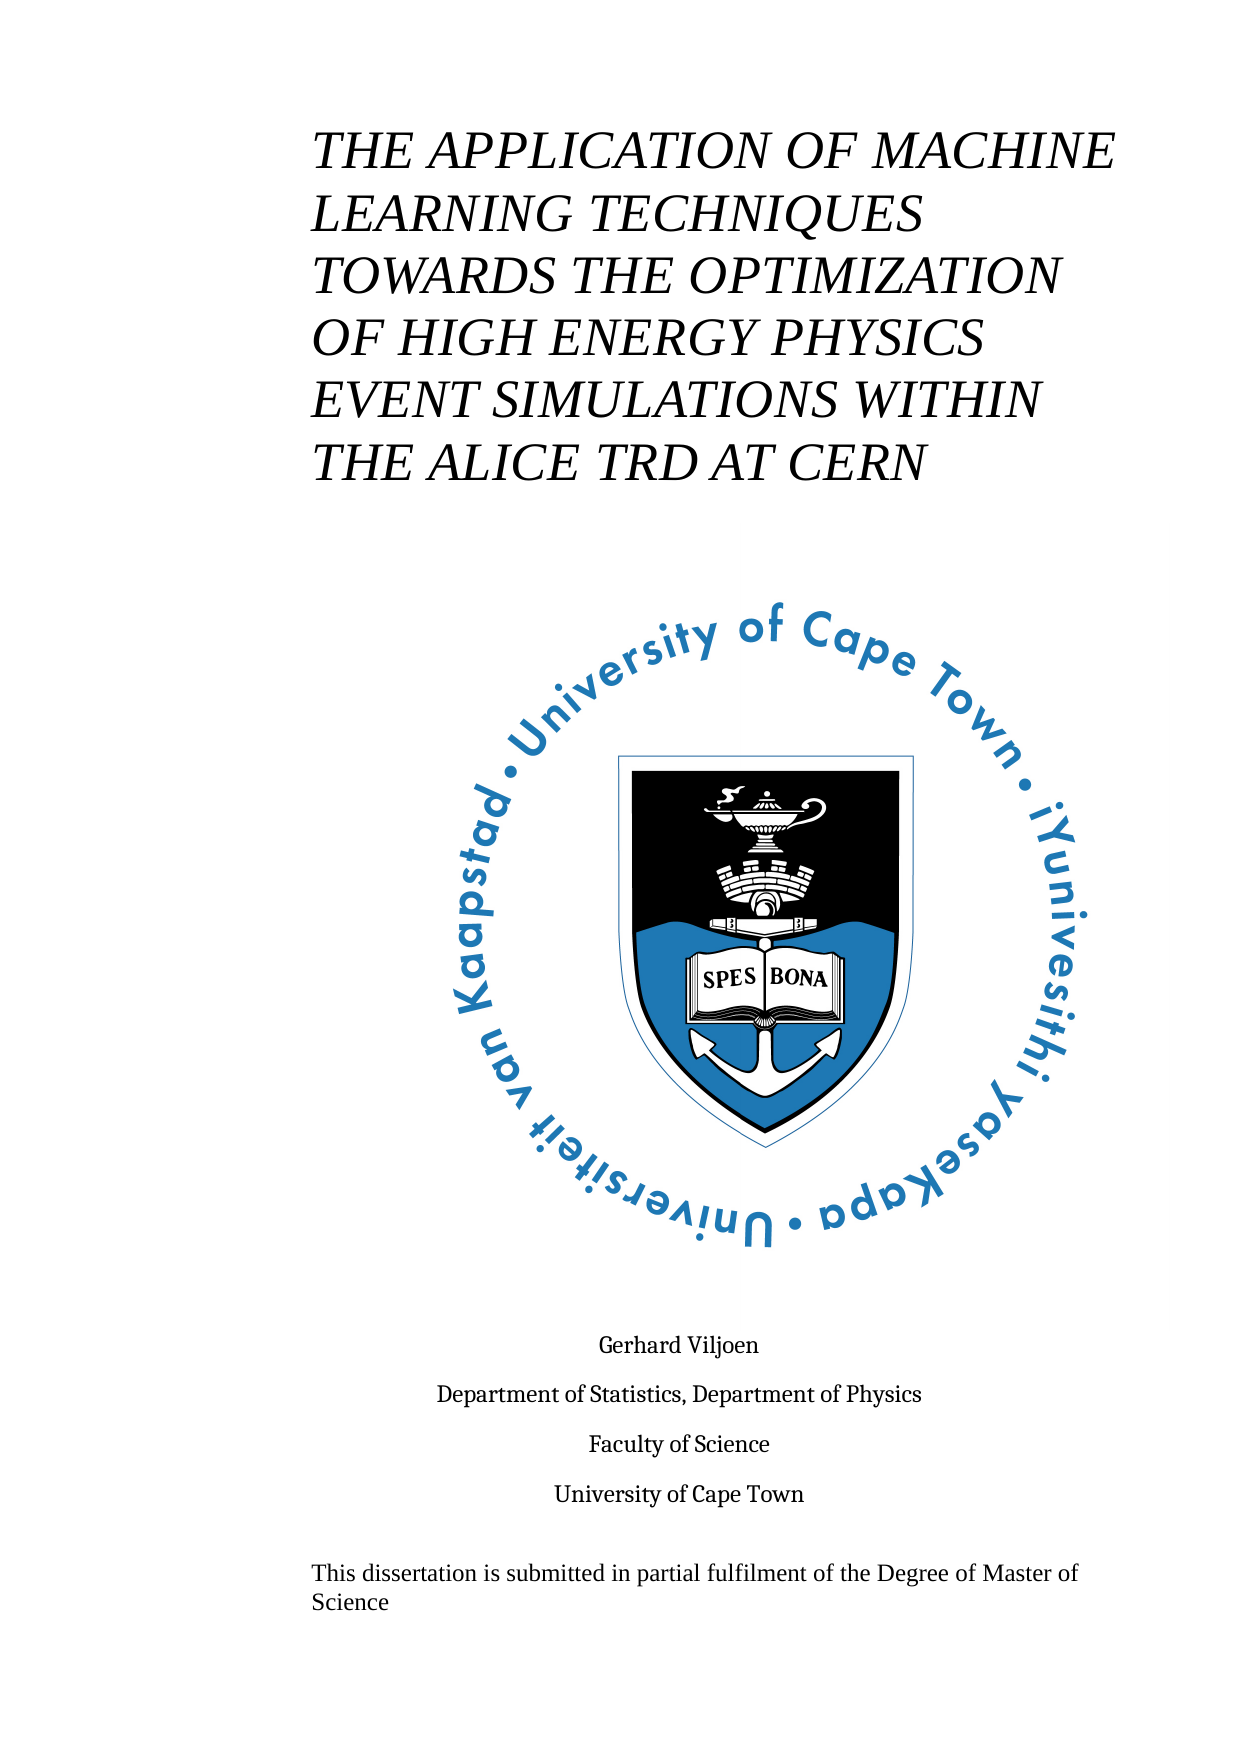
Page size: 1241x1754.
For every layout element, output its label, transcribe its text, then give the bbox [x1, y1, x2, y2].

text This dissertation is submitted in partial fulfilment of the Degree of Master of Science [311, 1558, 1122, 1615]
text University of Cape Town [236, 1479, 1122, 1508]
text Faculty of Science [236, 1430, 1122, 1459]
picture [311, 523, 1170, 1331]
title THE APPLICATION OF MACHINE LEARNING TECHNIQUES TOWARDS THE OPTIMIZATION OF HIGH ENERGY PHYSICS EVENT SIMULATIONS WITHIN THE ALICE TRD AT CERN [311, 118, 1122, 492]
text Department of Statistics, Department of Physics [236, 1380, 1122, 1409]
